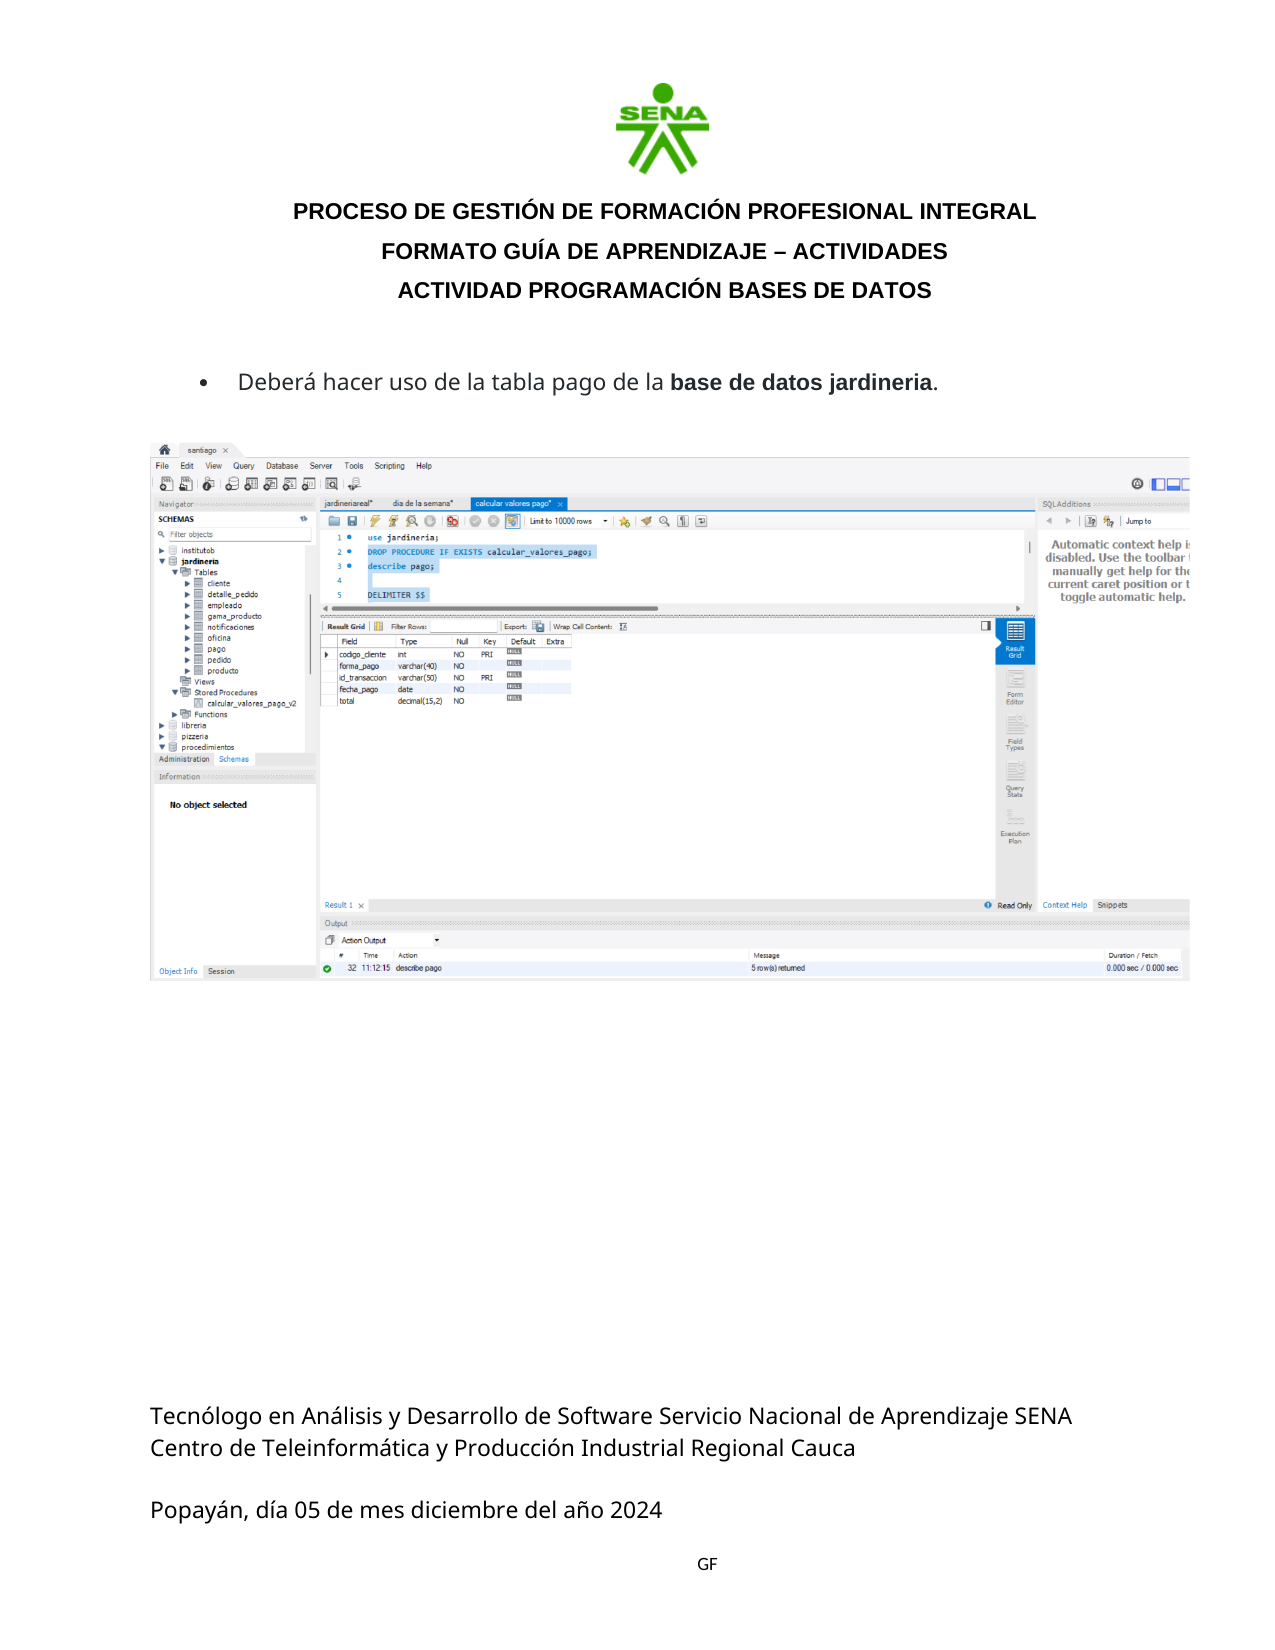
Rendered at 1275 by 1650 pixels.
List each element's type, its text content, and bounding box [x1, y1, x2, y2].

picture [615, 83, 710, 175]
list Deberá hacer uso de la tabla pago de la base de datos jardineria. [200, 366, 1189, 397]
picture [150, 442, 1190, 981]
